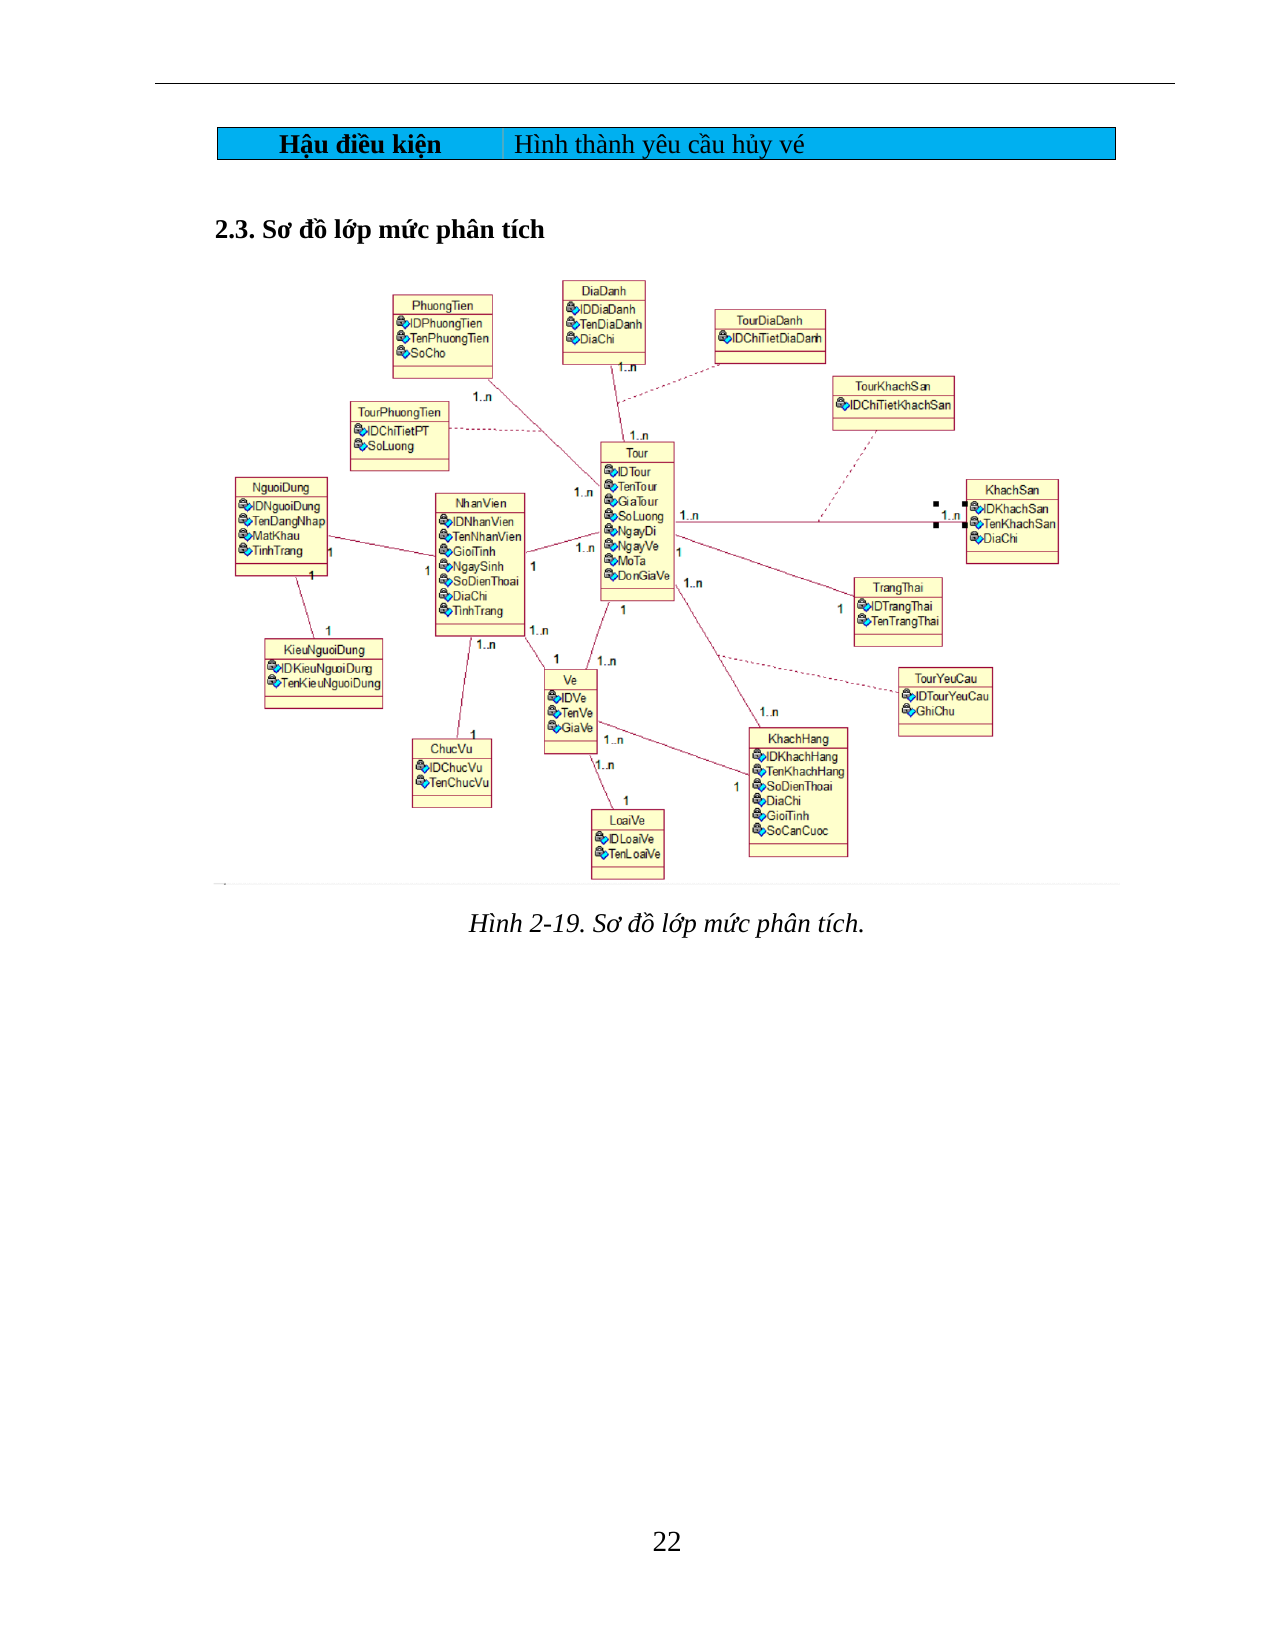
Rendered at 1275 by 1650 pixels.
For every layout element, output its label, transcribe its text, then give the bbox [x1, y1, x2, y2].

table_cell Hậu điều kiện [218, 128, 502, 159]
picture [213, 272, 1120, 885]
subtitle Sơ đồ lớp mức phân tích [214, 213, 1156, 244]
table_cell Hình thành yêu cầu hủy vé [504, 128, 1115, 159]
